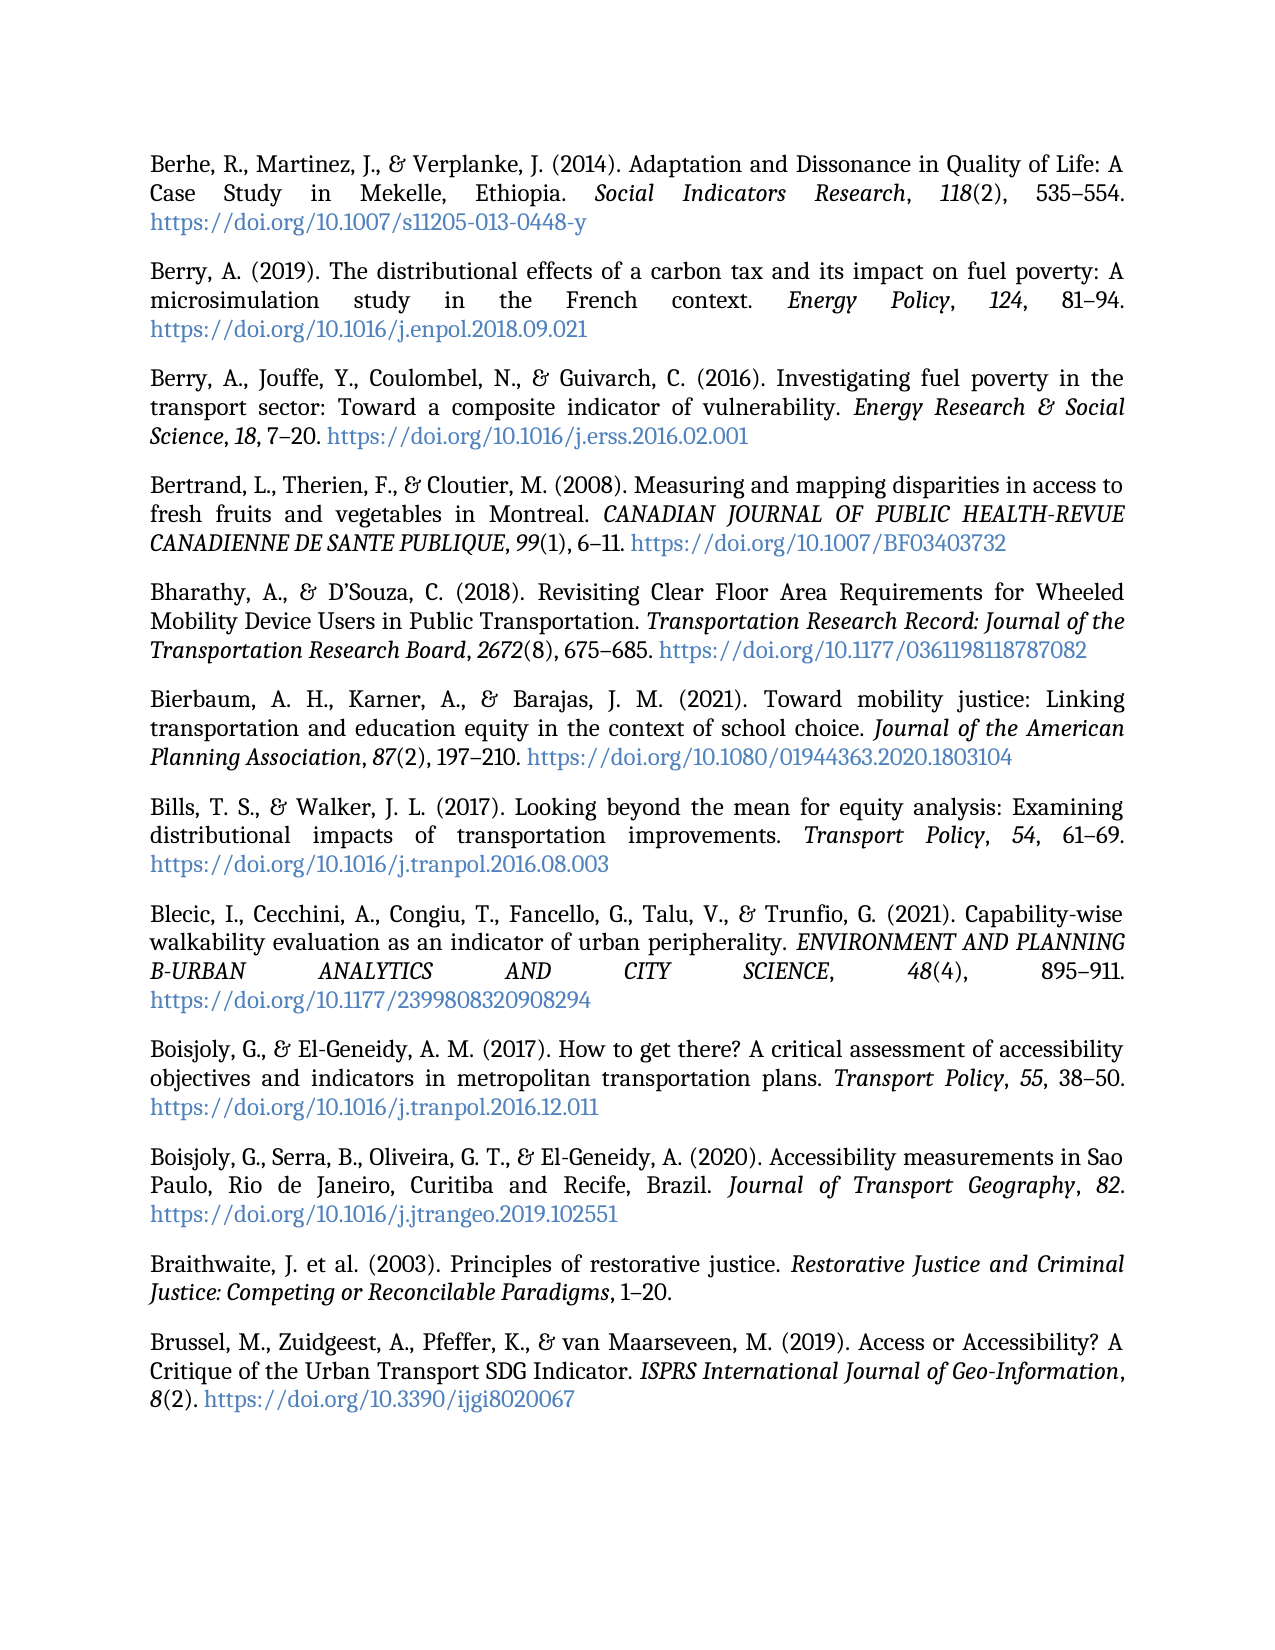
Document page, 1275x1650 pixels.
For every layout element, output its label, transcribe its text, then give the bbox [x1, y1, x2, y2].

text Brussel, M., Zuidgeest, A., Pfeffer, K., & van Maarseveen, M. (2019). Access or Accessibility? A Critique of the Urban Transport SDG Indicator. ISPRS International Journal of Geo-Information, 8(2). https://doi.org/10.3390/ijgi8020067 [150, 1328, 1125, 1414]
text Berry, A. (2019). The distributional effects of a carbon tax and its impact on fuel poverty: A microsimulation study in the French context. Energy Policy, 124, 81–94. https://doi.org/10.1016/j.enpol.2018.09.021 [150, 257, 1125, 343]
text Bertrand, L., Therien, F., & Cloutier, M. (2008). Measuring and mapping disparities in access to fresh fruits and vegetables in Montreal. CANADIAN JOURNAL OF PUBLIC HEALTH-REVUE CANADIENNE DE SANTE PUBLIQUE, 99(1), 6–11. https://doi.org/10.1007/BF03403732 [150, 471, 1125, 557]
text Braithwaite, J. et al. (2003). Principles of restorative justice. Restorative Justice and Criminal Justice: Competing or Reconcilable Paradigms, 1–20. [150, 1249, 1125, 1307]
text Bierbaum, A. H., Karner, A., & Barajas, J. M. (2021). Toward mobility justice: Linking transportation and education equity in the context of school choice. Journal of the American Planning Association, 87(2), 197–210. https://doi.org/10.1080/01944363.2020.1803104 [150, 685, 1125, 772]
text Bills, T. S., & Walker, J. L. (2017). Looking beyond the mean for equity analysis: Examining distributional impacts of transportation improvements. Transport Policy, 54, 61–69. https://doi.org/10.1016/j.tranpol.2016.08.003 [150, 792, 1125, 879]
text Blecic, I., Cecchini, A., Congiu, T., Fancello, G., Talu, V., & Trunfio, G. (2021). Capability-wise walkability evaluation as an indicator of urban peripherality. ENVIRONMENT AND PLANNING B-URBAN ANALYTICS AND CITY SCIENCE, 48(4), 895–911. https://doi.org/10.1177/2399808320908294 [150, 899, 1125, 1014]
text Bharathy, A., & D’Souza, C. (2018). Revisiting Clear Floor Area Requirements for Wheeled Mobility Device Users in Public Transportation. Transportation Research Record: Journal of the Transportation Research Board, 2672(8), 675–685. https://doi.org/10.1177/0361198118787082 [150, 578, 1125, 664]
text Boisjoly, G., Serra, B., Oliveira, G. T., & El-Geneidy, A. (2020). Accessibility measurements in Sao Paulo, Rio de Janeiro, Curitiba and Recife, Brazil. Journal of Transport Geography, 82. https://doi.org/10.1016/j.jtrangeo.2019.102551 [150, 1142, 1125, 1229]
text Berry, A., Jouffe, Y., Coulombel, N., & Guivarch, C. (2016). Investigating fuel poverty in the transport sector: Toward a composite indicator of vulnerability. Energy Research & Social Science, 18, 7–20. https://doi.org/10.1016/j.erss.2016.02.001 [150, 364, 1125, 450]
text Berhe, R., Martinez, J., & Verplanke, J. (2014). Adaptation and Dissonance in Quality of Life: A Case Study in Mekelle, Ethiopia. Social Indicators Research, 118(2), 535–554. https://doi.org/10.1007/s11205-013-0448-y [150, 150, 1125, 236]
text Boisjoly, G., & El-Geneidy, A. M. (2017). How to get there? A critical assessment of accessibility objectives and indicators in metropolitan transportation plans. Transport Policy, 55, 38–50. https://doi.org/10.1016/j.tranpol.2016.12.011 [150, 1035, 1125, 1122]
